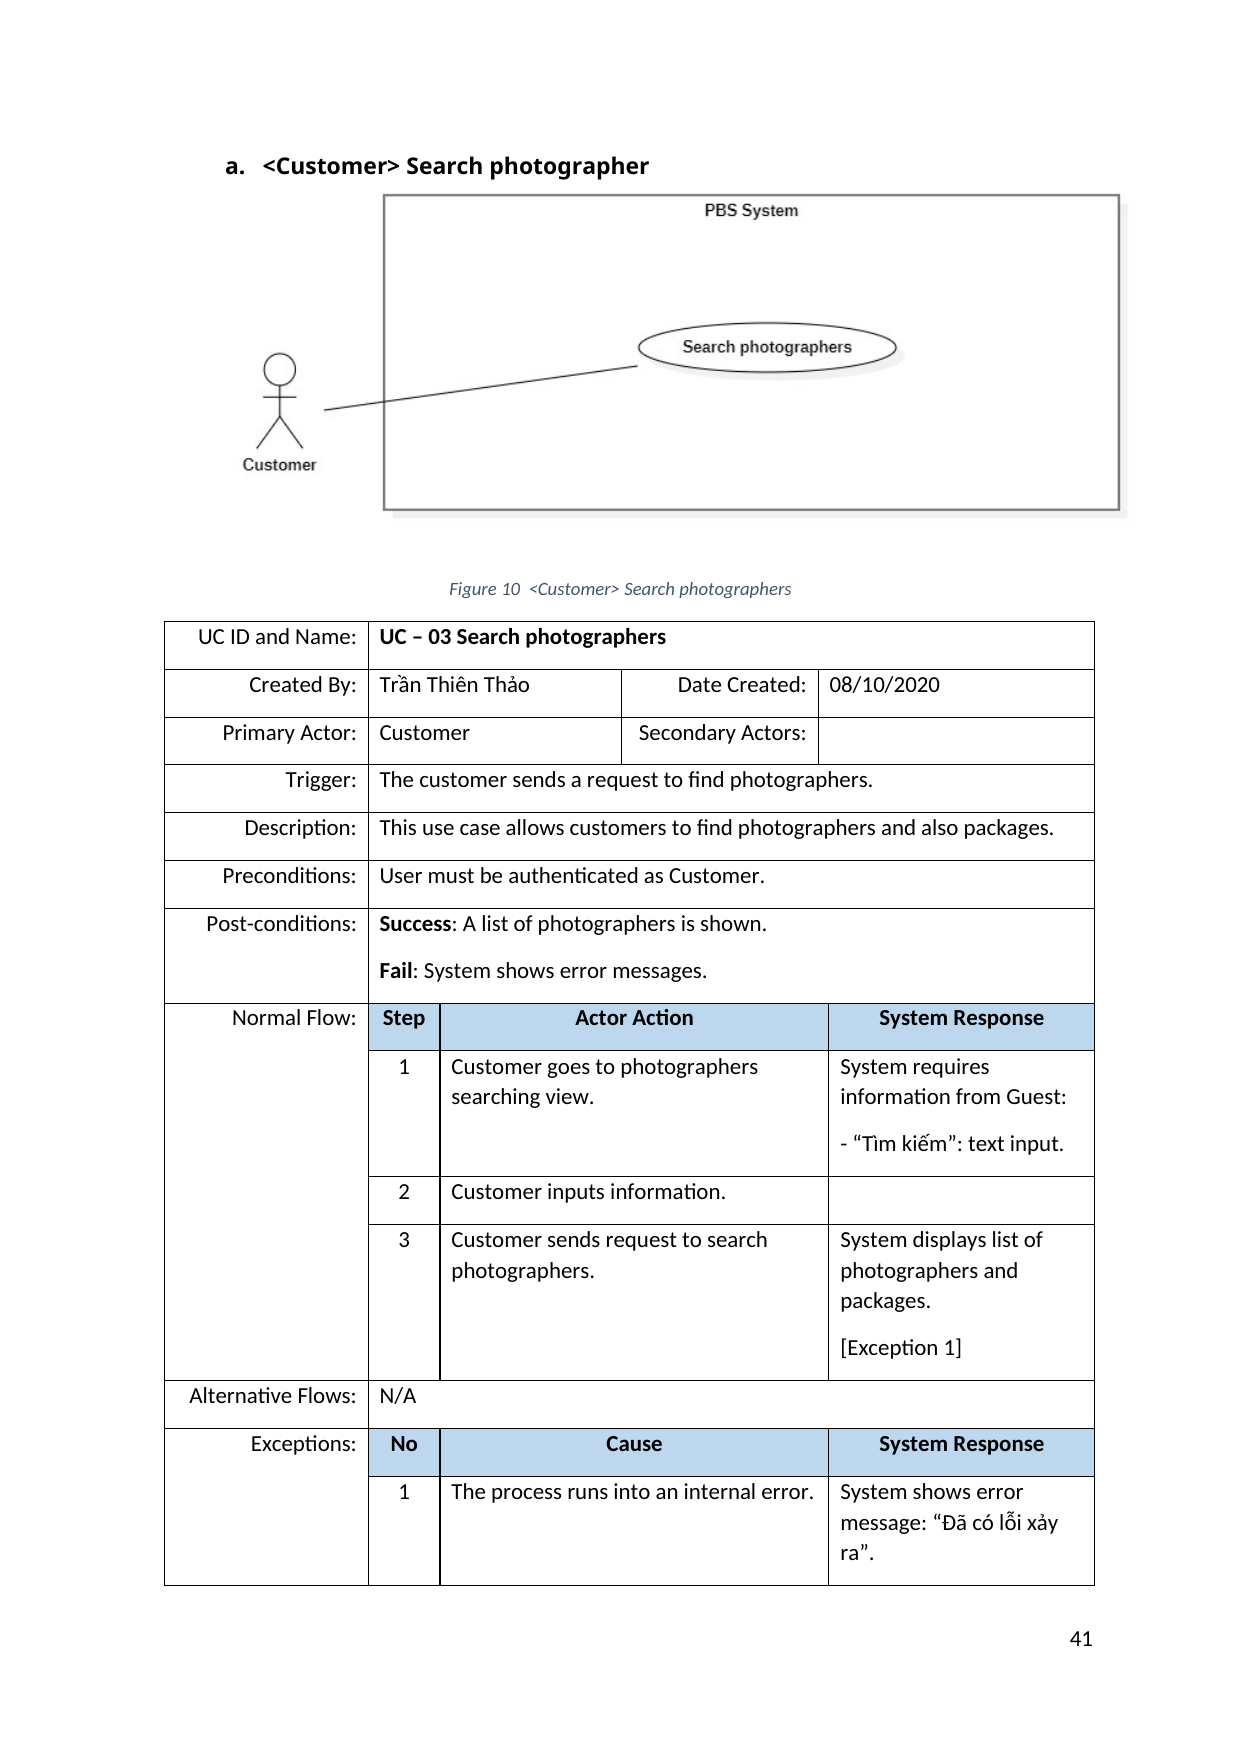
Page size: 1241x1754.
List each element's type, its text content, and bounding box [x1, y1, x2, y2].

table_header UC ID and Name: [165, 622, 368, 669]
table_cell System Response [829, 1004, 1094, 1050]
table_cell [829, 1177, 1094, 1224]
table_cell Created By: [165, 670, 368, 717]
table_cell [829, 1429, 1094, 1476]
table_cell Preconditions: [165, 861, 368, 908]
table_cell Step [369, 1004, 439, 1050]
table_header UC – 03 Search photographers [369, 622, 1094, 669]
table_cell Customer goes to photographers searching view. [441, 1051, 828, 1176]
table_cell Customer [369, 718, 621, 764]
table_cell Description: [165, 813, 368, 860]
table_cell 08/10/2020 [819, 670, 1094, 717]
table_cell Customer inputs information. [441, 1177, 828, 1224]
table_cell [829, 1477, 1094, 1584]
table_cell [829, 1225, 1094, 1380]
table_cell Actor Action [441, 1004, 828, 1050]
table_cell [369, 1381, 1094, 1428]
table_cell [819, 718, 1094, 764]
table_cell Post-conditions: [165, 909, 368, 1002]
table_cell Normal Flow: [165, 1004, 368, 1380]
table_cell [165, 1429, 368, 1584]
table_cell User must be authenticated as Customer. [369, 861, 1094, 908]
subtitle <Customer> Search photographer [225, 150, 1093, 181]
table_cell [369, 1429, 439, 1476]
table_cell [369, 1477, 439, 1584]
table_cell This use case allows customers to find photographers and also packages. [369, 813, 1094, 860]
table_cell Secondary Actors: [622, 718, 818, 764]
table_cell The customer sends a request to find photographers. [369, 765, 1094, 812]
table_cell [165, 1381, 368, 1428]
table_cell 3 [369, 1225, 439, 1380]
picture [225, 183, 1168, 559]
table_cell Trigger: [165, 765, 368, 812]
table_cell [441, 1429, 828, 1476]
text Figure 10 <Customer> Search photographers [150, 577, 1093, 600]
table_cell System requires information from Guest: - “Tìm kiếm”: text input. [829, 1051, 1094, 1176]
table_cell Success: A list of photographers is shown. Fail: System shows error messages. [369, 909, 1094, 1002]
table_cell Customer sends request to search photographers. [441, 1225, 828, 1380]
table_cell 1 [369, 1051, 439, 1176]
table_cell Trần Thiên Thảo [369, 670, 621, 717]
table_cell Primary Actor: [165, 718, 368, 764]
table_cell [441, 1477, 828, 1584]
table_cell Date Created: [622, 670, 818, 717]
table_cell 2 [369, 1177, 439, 1224]
